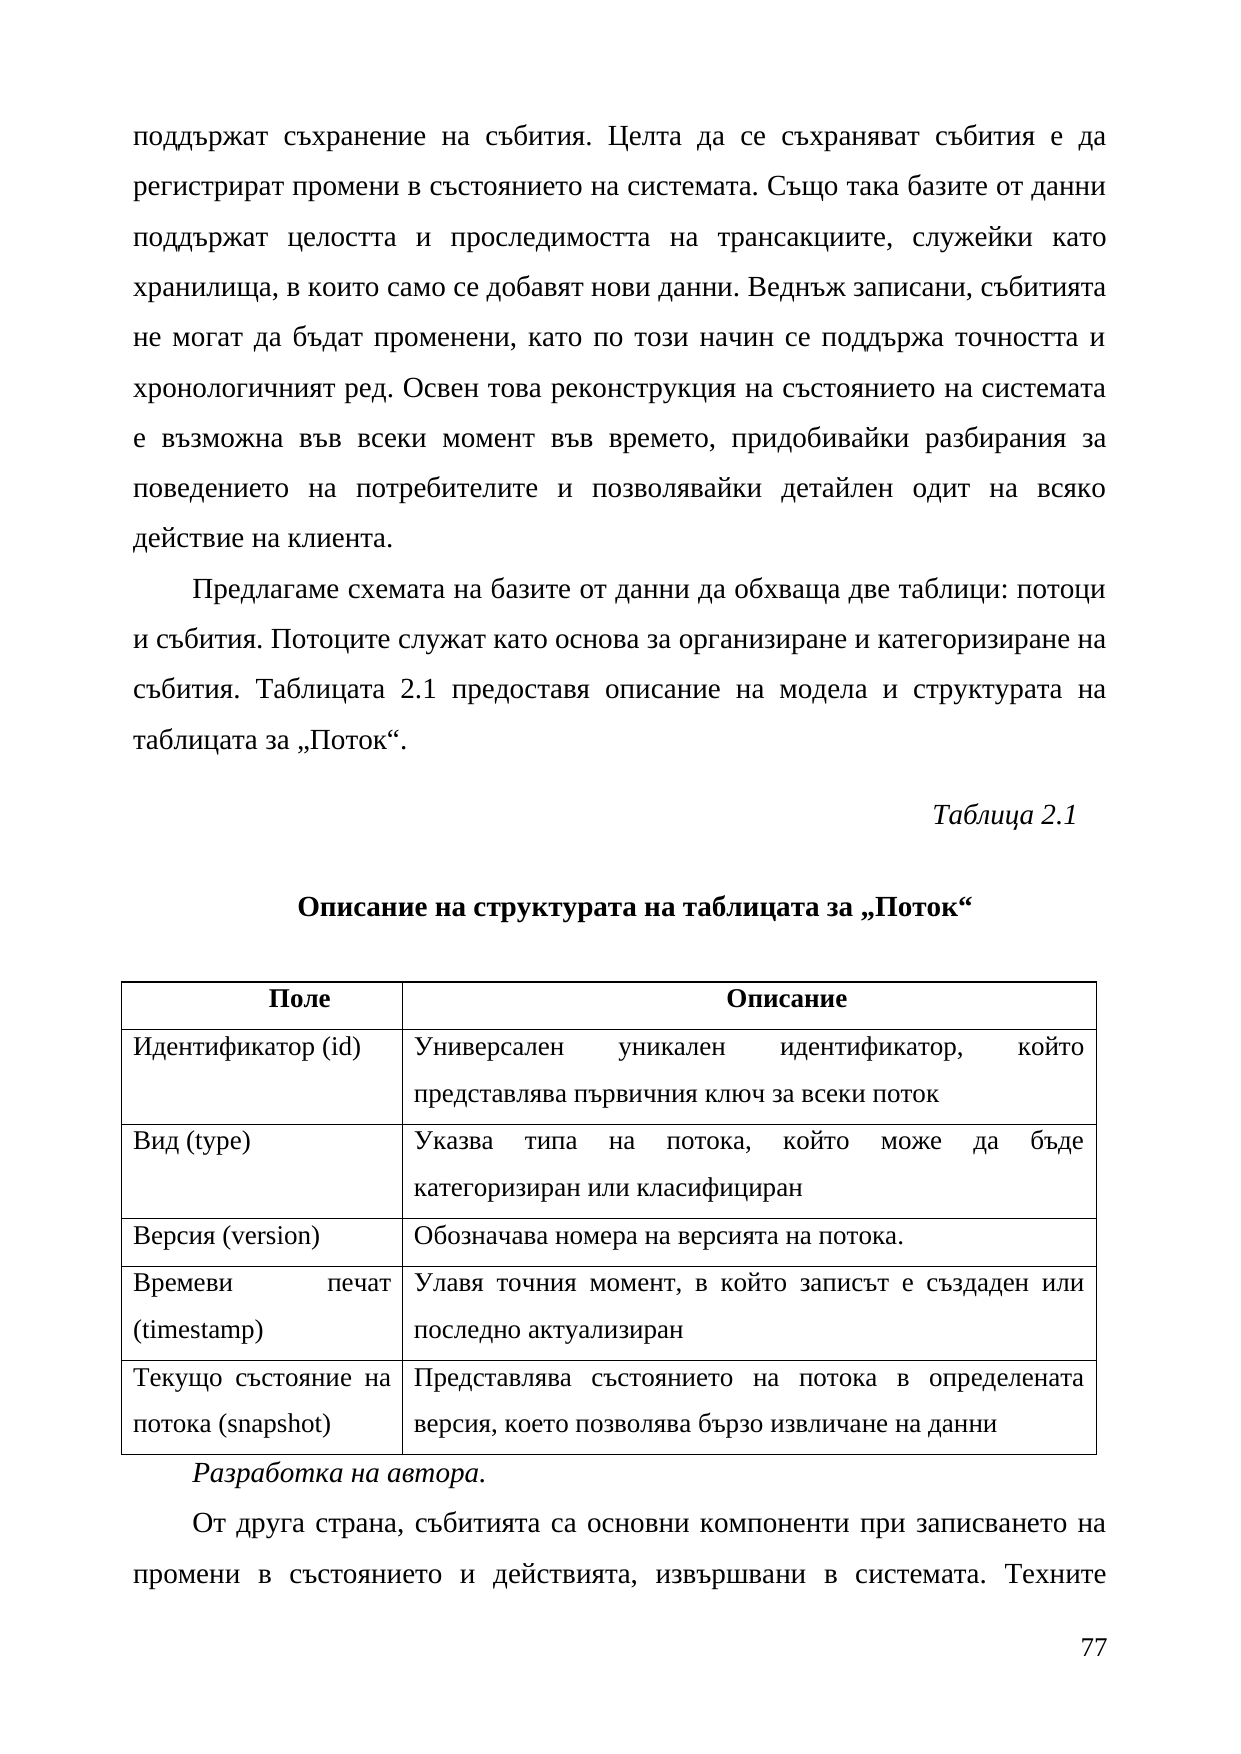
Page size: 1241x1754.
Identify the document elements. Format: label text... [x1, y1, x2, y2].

table_cell Улавя точния момент, в който записът е създаден или последно актуализиран [403, 1267, 1096, 1360]
table_cell Идентификатор (id) [122, 1030, 402, 1123]
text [133, 1506, 1107, 1589]
title Описание на структурата на таблицата за „Поток“ [192, 856, 1078, 956]
table_cell Текущо състояние на потока (snapshot) [122, 1361, 402, 1454]
table_cell Представлява състоянието на потока в определената версия, което позволява бързо извличане на данни [403, 1361, 1096, 1454]
text Предлагаме схемата на базите от данни да обхваща две таблици: потоци и събития. Потоците служат като основа за организиране и категоризиране на събития. Таблицата 2.1 предоставя описание на модела и структурата на таблицата за „Поток“. [133, 571, 1107, 755]
table_cell Указва типа на потока, който може да бъде категоризиран или класифициран [403, 1125, 1096, 1218]
table_cell Вид (type) [122, 1125, 402, 1218]
text Разработка на автора. [133, 1455, 1107, 1489]
table_cell Времеви печат (timestamp) [122, 1267, 402, 1360]
table_header Поле [122, 983, 402, 1029]
table_cell Универсален уникален идентификатор, който представлява първичния ключ за всеки поток [403, 1030, 1096, 1123]
title Таблица 2.1 [192, 797, 1078, 831]
table_cell Обозначава номера на версията на потока. [403, 1219, 1096, 1266]
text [133, 118, 1107, 554]
table_header Описание [403, 983, 1096, 1029]
table_cell Версия (version) [122, 1219, 402, 1266]
